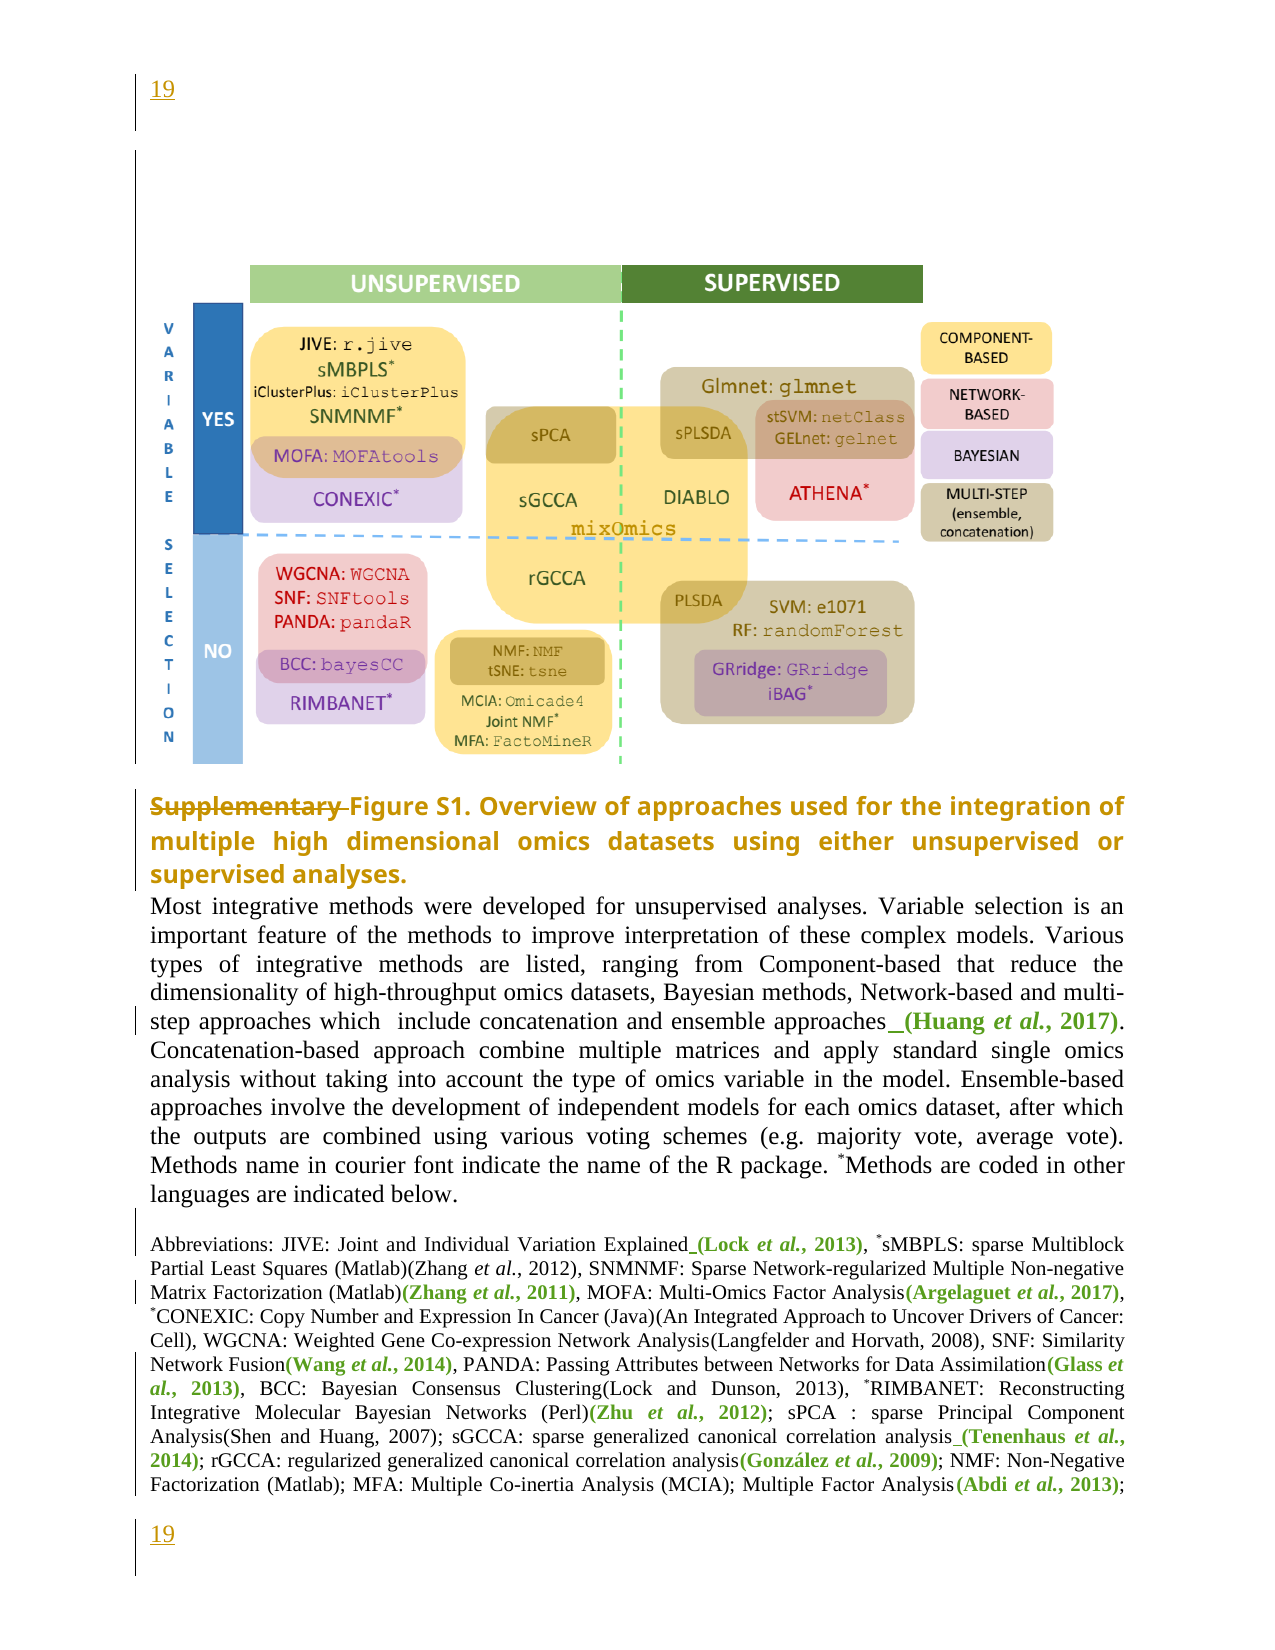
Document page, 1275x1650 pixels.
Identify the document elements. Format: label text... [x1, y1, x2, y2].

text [150, 1232, 1125, 1496]
subtitle Figure S1. Overview of approaches used for the integration of multiple high dimensional omics datasets using either unsupervised or supervised analyses. [150, 789, 1125, 891]
text Most integrative methods were developed for unsupervised analyses. Variable selection is an important feature of the methods to improve interpretation of these complex models. Various types of integrative methods are listed, ranging from Component-based that reduce the dimensionality of high-throughput omics datasets, Bayesian methods, Network-based and multi-step approaches which include concatenation and ensemble approaches(Huang et al., 2017). Concatenation-based approach combine multiple matrices and apply standard single omics analysis without taking into account the type of omics variable in the model. Ensemble-based approaches involve the development of independent models for each omics dataset, after which the outputs are combined using various voting schemes (e.g. majority vote, average vote). Methods name in courier font indicate the name of the R package. *Methods are coded in other languages are indicated below. [150, 891, 1125, 1207]
